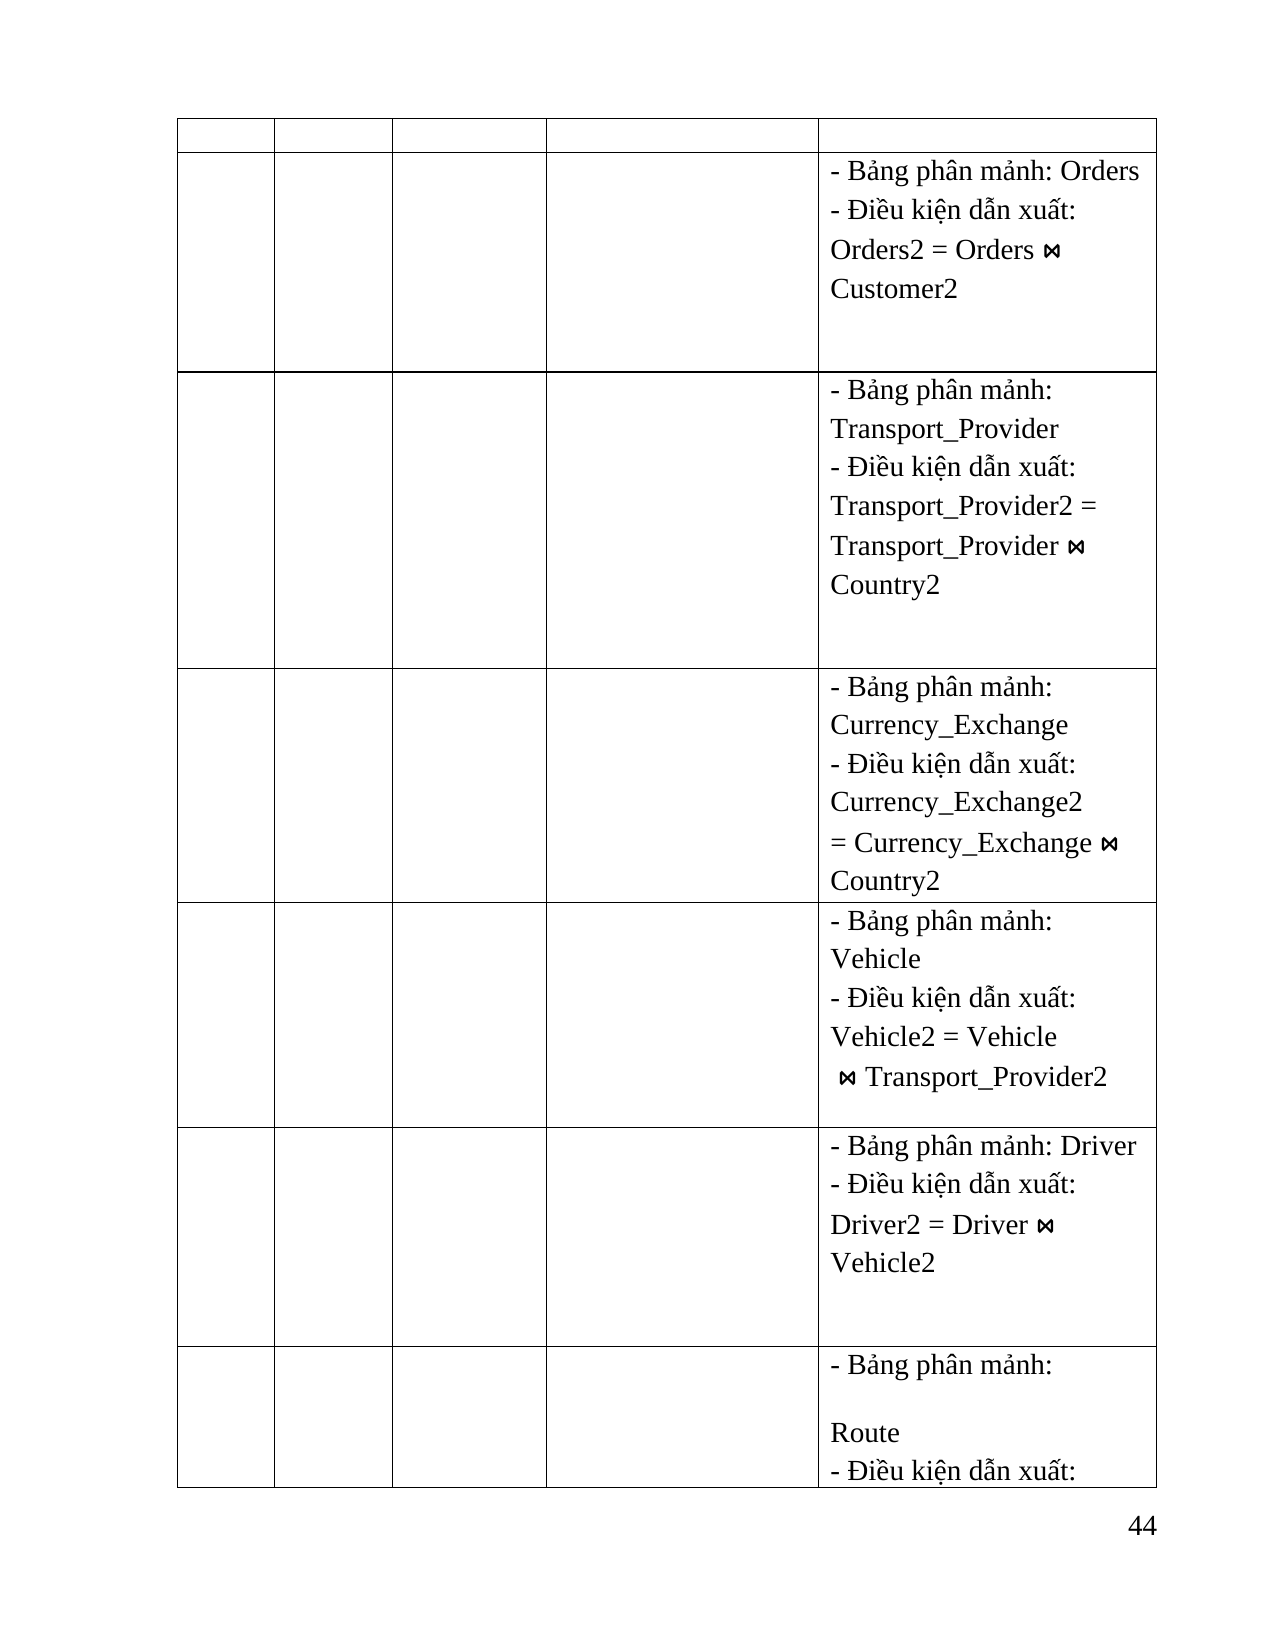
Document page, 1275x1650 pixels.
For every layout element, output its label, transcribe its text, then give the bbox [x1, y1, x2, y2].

table_cell - Bảng phân mảnh: Currency_Exchange - Điều kiện dẫn xuất: Currency_Exchange2 = Currency_Exchange ⋈ Country2 [819, 669, 1156, 902]
table_cell [178, 1347, 274, 1487]
table_cell [275, 373, 392, 668]
table_cell [178, 119, 274, 152]
table_cell [547, 119, 818, 152]
table_cell [393, 1347, 546, 1487]
table_cell [393, 903, 546, 1127]
table_cell - Bảng phân mảnh: Driver - Điều kiện dẫn xuất: Driver2 = Driver ⋈ Vehicle2 [819, 1128, 1156, 1346]
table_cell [819, 1347, 1156, 1487]
table_cell [393, 669, 546, 902]
table_cell [178, 373, 274, 668]
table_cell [819, 119, 1156, 152]
table_cell [393, 373, 546, 668]
table_cell - Bảng phân mảnh: Orders - Điều kiện dẫn xuất: Orders2 = Orders ⋈ Customer2 [819, 153, 1156, 371]
table_cell [275, 903, 392, 1127]
table_cell [547, 903, 818, 1127]
table_cell [275, 119, 392, 152]
table_cell [547, 153, 818, 371]
table_cell [275, 1347, 392, 1487]
table_cell [275, 669, 392, 902]
table_cell [393, 153, 546, 371]
table_cell [275, 1128, 392, 1346]
table_cell [547, 1347, 818, 1487]
table_cell - Bảng phân mảnh: Transport_Provider - Điều kiện dẫn xuất: Transport_Provider2 = Transport_Provider ⋈ Country2 [819, 373, 1156, 668]
table_cell [393, 1128, 546, 1346]
table_cell [393, 119, 546, 152]
table_cell - Bảng phân mảnh: Vehicle - Điều kiện dẫn xuất: Vehicle2 = Vehicle ⋈ Transport_Provider2 [819, 903, 1156, 1127]
table_cell [178, 669, 274, 902]
table_cell [547, 1128, 818, 1346]
table_cell [178, 153, 274, 371]
table_cell [275, 153, 392, 371]
table_cell [178, 1128, 274, 1346]
table_cell [547, 669, 818, 902]
table_cell [547, 373, 818, 668]
table_cell [178, 903, 274, 1127]
